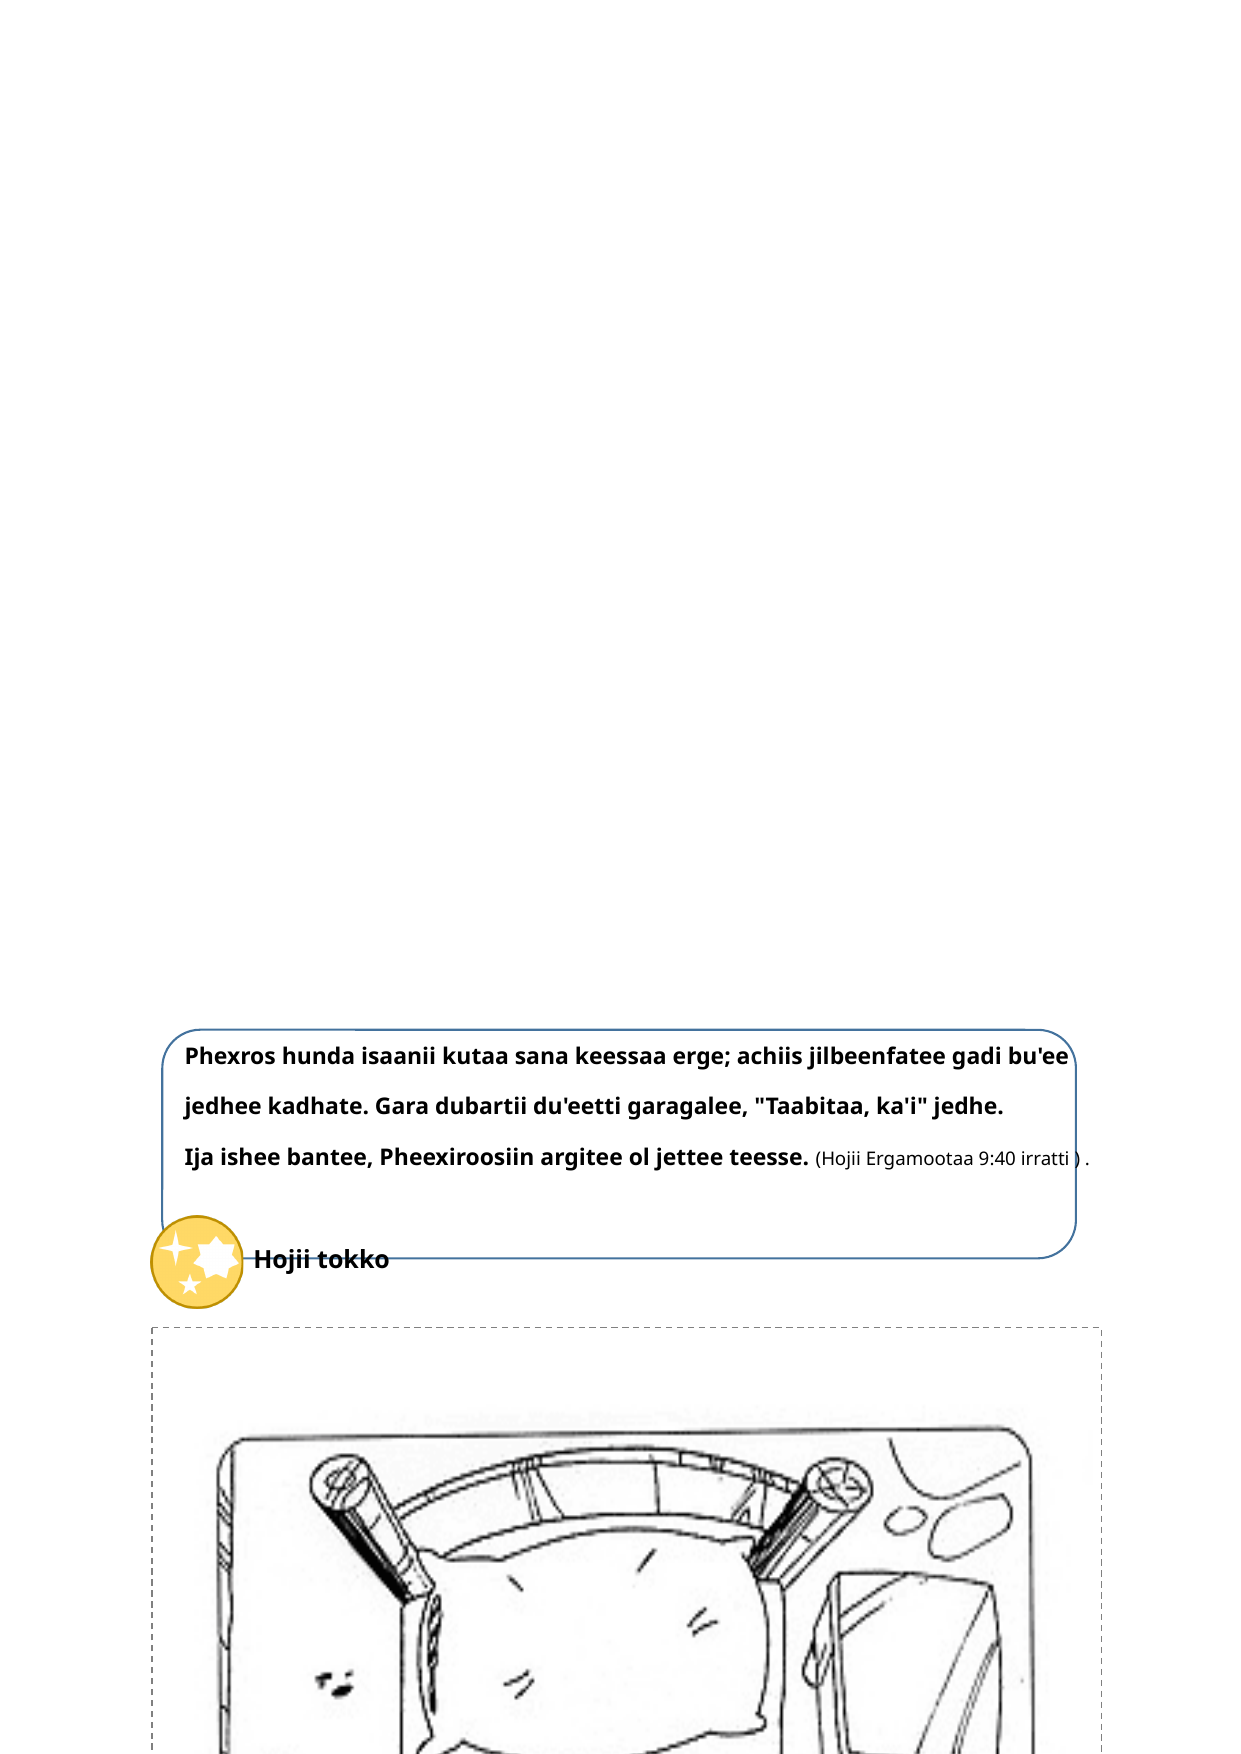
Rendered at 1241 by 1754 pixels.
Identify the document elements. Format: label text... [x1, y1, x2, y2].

picture [150, 1215, 244, 1309]
text Phexros hunda isaanii kutaa sana keessaa erge; achiis jilbeenfatee gadi bu'ee [150, 1040, 1090, 1071]
text Hojii tokko [244, 1241, 1090, 1275]
picture [152, 1328, 1101, 1754]
text jedhee kadhate. Gara dubartii du'eetti garagalee, "Taabitaa, ka'i" jedhe. [150, 1090, 1090, 1121]
text Ija ishee bantee, Pheexiroosiin argitee ol jettee teesse. (Hojii Ergamootaa 9:40 irratti ) . [150, 1141, 1090, 1172]
